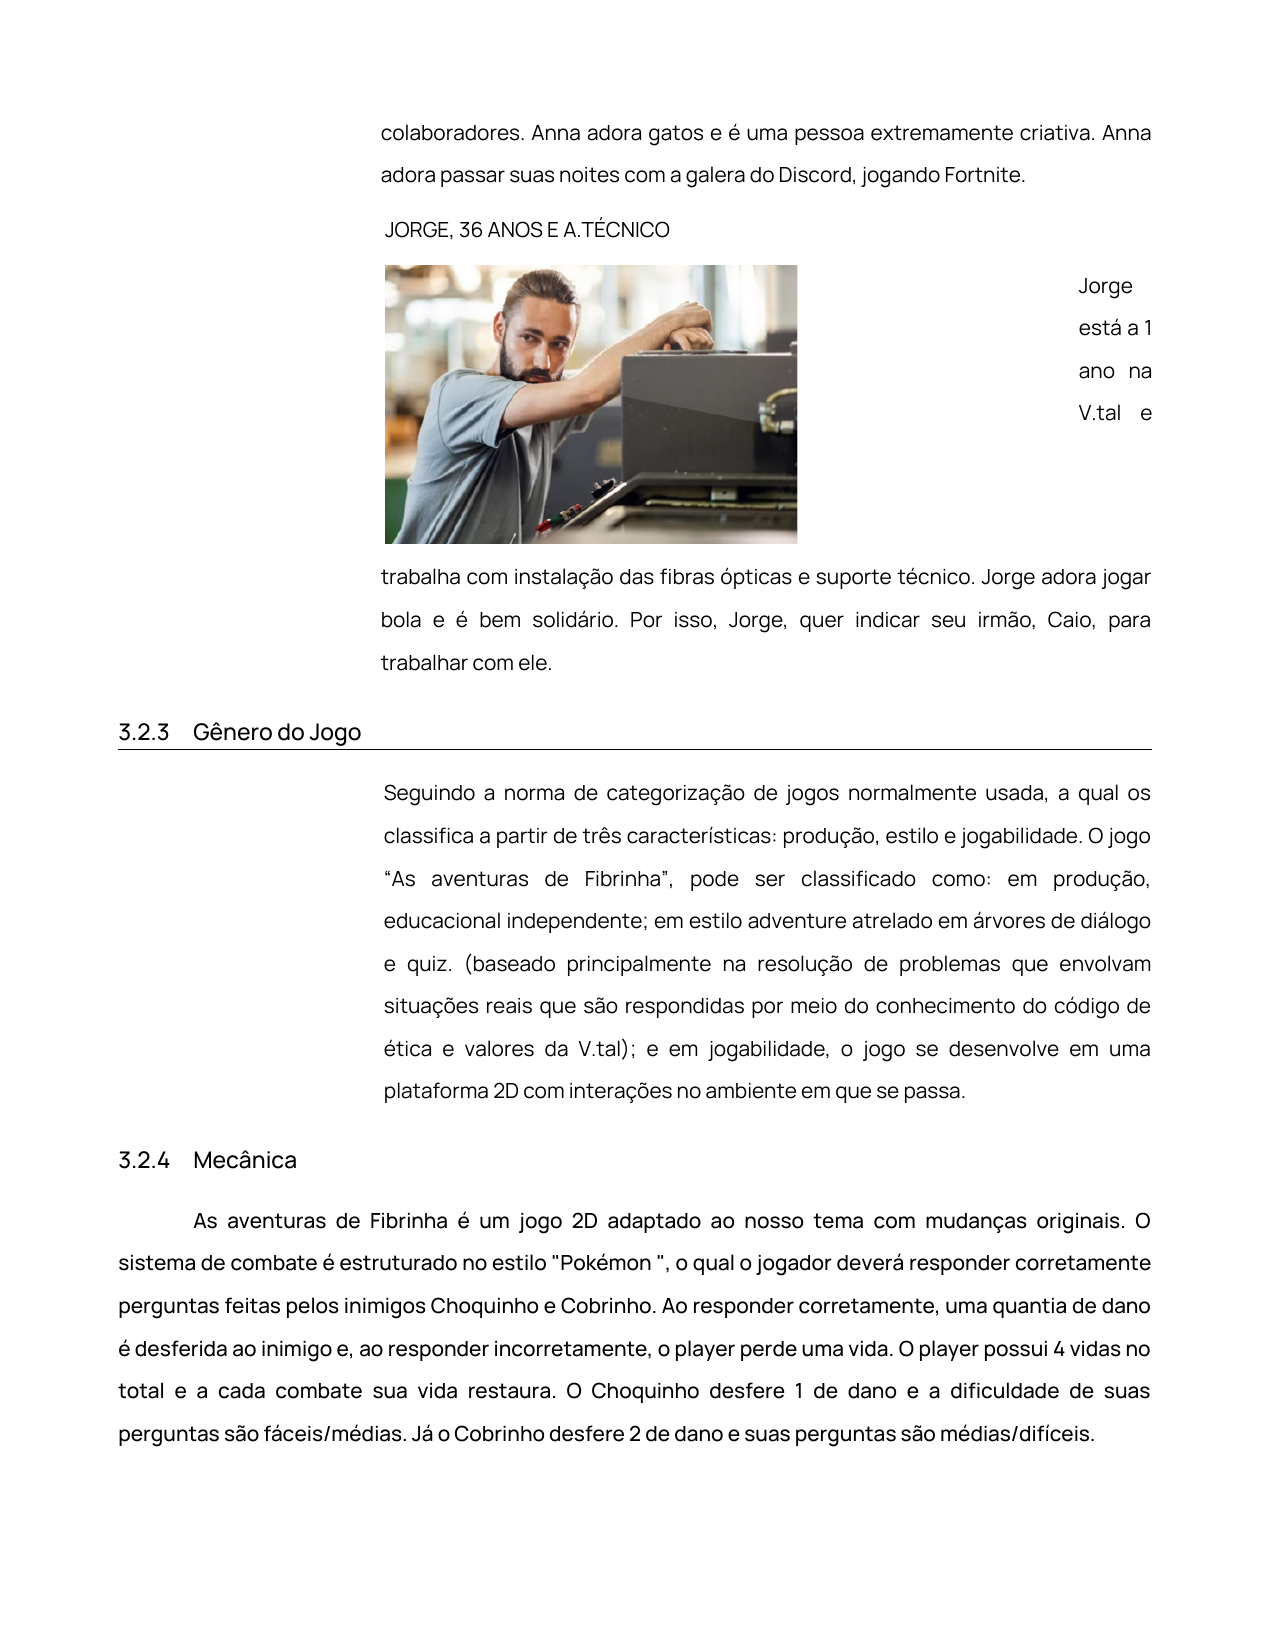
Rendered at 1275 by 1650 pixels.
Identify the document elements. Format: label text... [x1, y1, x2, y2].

picture [385, 265, 798, 544]
text As aventuras de Fibrinha é um jogo 2D adaptado ao nosso tema com mudanças originais. O sistema de combate é estruturado no estilo "Pokémon ", o qual o jogador deverá responder corretamente perguntas feitas pelos inimigos Choquinho e Cobrinho. Ao responder corretamente, uma quantia de dano é desferida ao inimigo e, ao responder incorretamente, o player perde uma vida. O player possui 4 vidas no total e a cada combate sua vida restaura. O Choquinho desfere 1 de dano e a dificuldade de suas perguntas são fáceis/médias. Já o Cobrinho desfere 2 de dano e suas perguntas são médias/difíceis. [118, 1206, 1152, 1447]
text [381, 118, 1152, 189]
list Gênero do Jogo [118, 715, 1152, 749]
text Seguindo a norma de categorização de jogos normalmente usada, a qual os classifica a partir de três características: produção, estilo e jogabilidade. O jogo “As aventuras de Fibrinha”, pode ser classificado como: em produção, educacional independente; em estilo adventure atrelado em árvores de diálogo e quiz. (baseado principalmente na resolução de problemas que envolvam situações reais que são respondidas por meio do conhecimento do código de ética e valores da V.tal); e em jogabilidade, o jogo se desenvolve em uma plataforma 2D com interações no ambiente em que se passa. [384, 778, 1152, 1105]
text JORGE, 36 ANOS E A.TÉCNICO [381, 216, 1152, 244]
list Mecânica [118, 1144, 1152, 1178]
